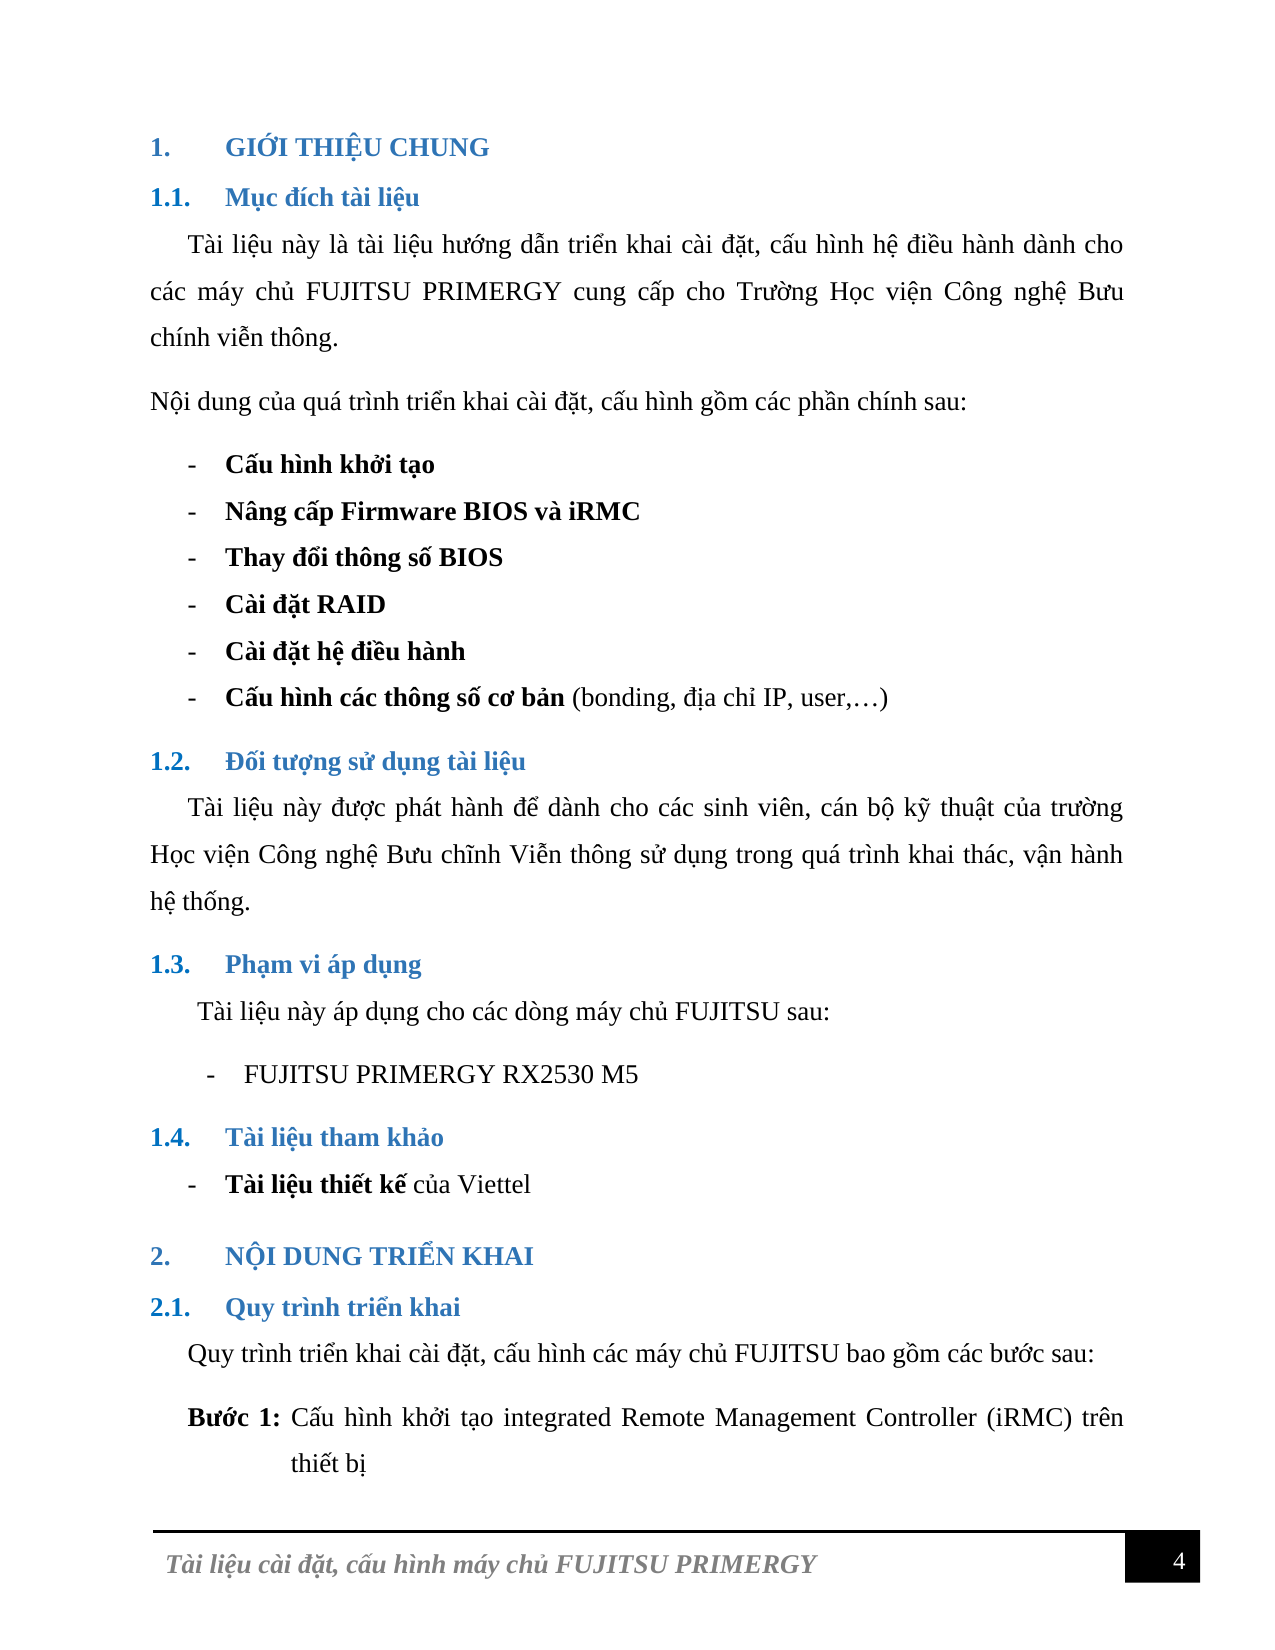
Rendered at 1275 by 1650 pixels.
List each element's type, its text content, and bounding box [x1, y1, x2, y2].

text Bước 1: Cấu hình khởi tạo integrated Remote Management Controller (iRMC) trên thiết bị [187, 1401, 1125, 1478]
subtitle Tài liệu tham khảo [150, 1122, 1125, 1153]
list Cài đặt RAID [187, 588, 1125, 619]
text Tài liệu này áp dụng cho các dòng máy chủ FUJITSU sau: [197, 995, 1125, 1026]
subtitle Phạm vi áp dụng [150, 948, 1125, 979]
list Tài liệu thiết kế của Viettel [187, 1168, 1125, 1199]
list FUJITSU PRIMERGY RX2530 M5 [206, 1058, 1125, 1089]
list Cấu hình khởi tạo [187, 448, 1125, 479]
list Cấu hình các thông số cơ bản (bonding, địa chỉ IP, user,…) [187, 682, 1125, 713]
subtitle Quy trình triển khai [150, 1291, 1125, 1322]
text Tài liệu này là tài liệu hướng dẫn triển khai cài đặt, cấu hình hệ điều hành dành cho các máy chủ FUJITSU PRIMERGY cung cấp cho Trường Học viện Công nghệ Bưu chính viễn thông. [150, 228, 1125, 353]
subtitle GIỚI THIỆU CHUNG [150, 131, 1125, 162]
list Nâng cấp Firmware BIOS và iRMC [187, 495, 1125, 526]
text Quy trình triển khai cài đặt, cấu hình các máy chủ FUJITSU bao gồm các bước sau: [150, 1337, 1125, 1368]
subtitle NỘI DUNG TRIỂN KHAI [150, 1240, 1125, 1271]
subtitle Đối tượng sử dụng tài liệu [150, 745, 1125, 776]
text Tài liệu này được phát hành để dành cho các sinh viên, cán bộ kỹ thuật của trường Học viện Công nghệ Bưu chĩnh Viễn thông sử dụng trong quá trình khai thác, vận hành hệ thống. [150, 792, 1125, 916]
list Cài đặt hệ điều hành [187, 635, 1125, 666]
text Nội dung của quá trình triển khai cài đặt, cấu hình gồm các phần chính sau: [150, 385, 1125, 416]
list Thay đổi thông số BIOS [187, 542, 1125, 573]
subtitle Mục đích tài liệu [150, 182, 1125, 213]
